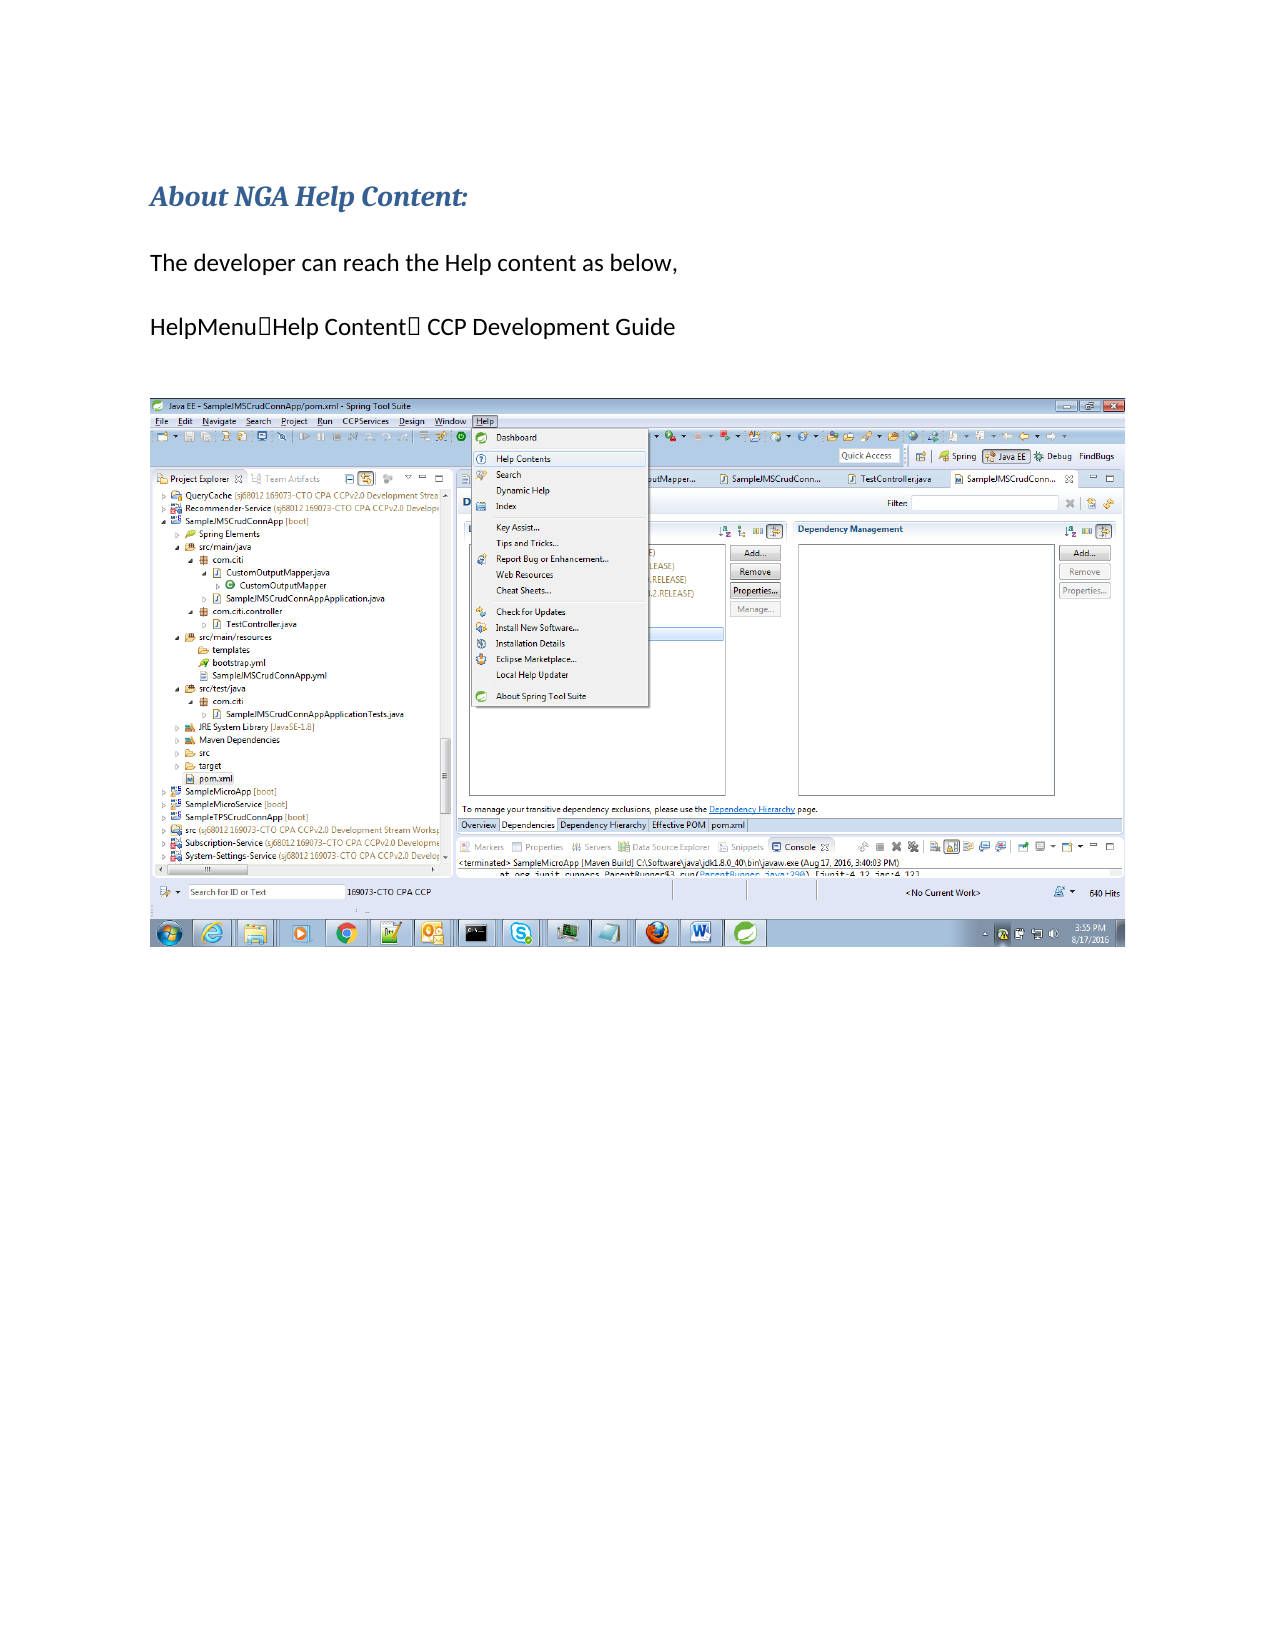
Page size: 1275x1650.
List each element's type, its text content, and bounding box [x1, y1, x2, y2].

text The developer can reach the Help content as below, [150, 248, 1125, 278]
text About NGA Help Content: [150, 181, 1125, 214]
picture [150, 398, 1125, 947]
text HelpMenuHelp Content CCP Development Guide [150, 309, 1125, 343]
